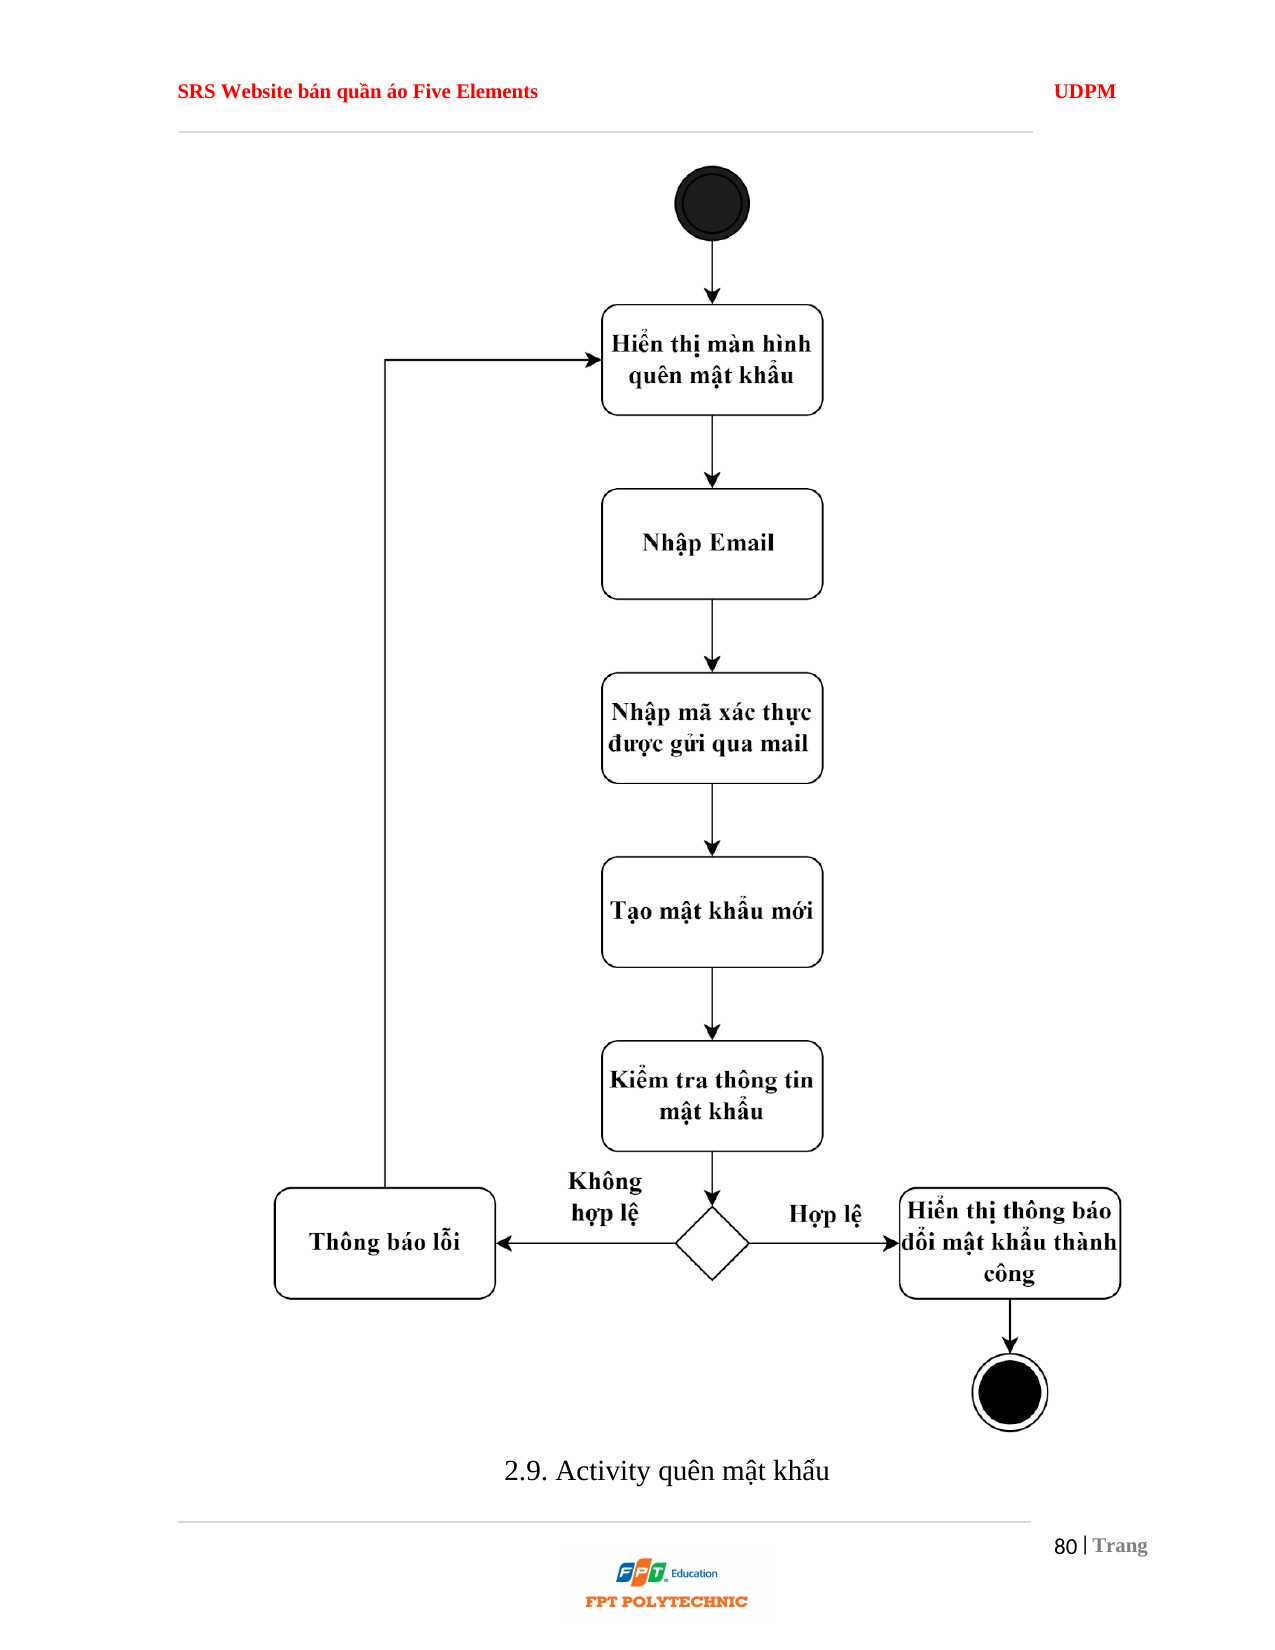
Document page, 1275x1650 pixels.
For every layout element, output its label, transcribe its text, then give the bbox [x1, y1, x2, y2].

picture [561, 1545, 773, 1622]
picture [255, 147, 1139, 1450]
